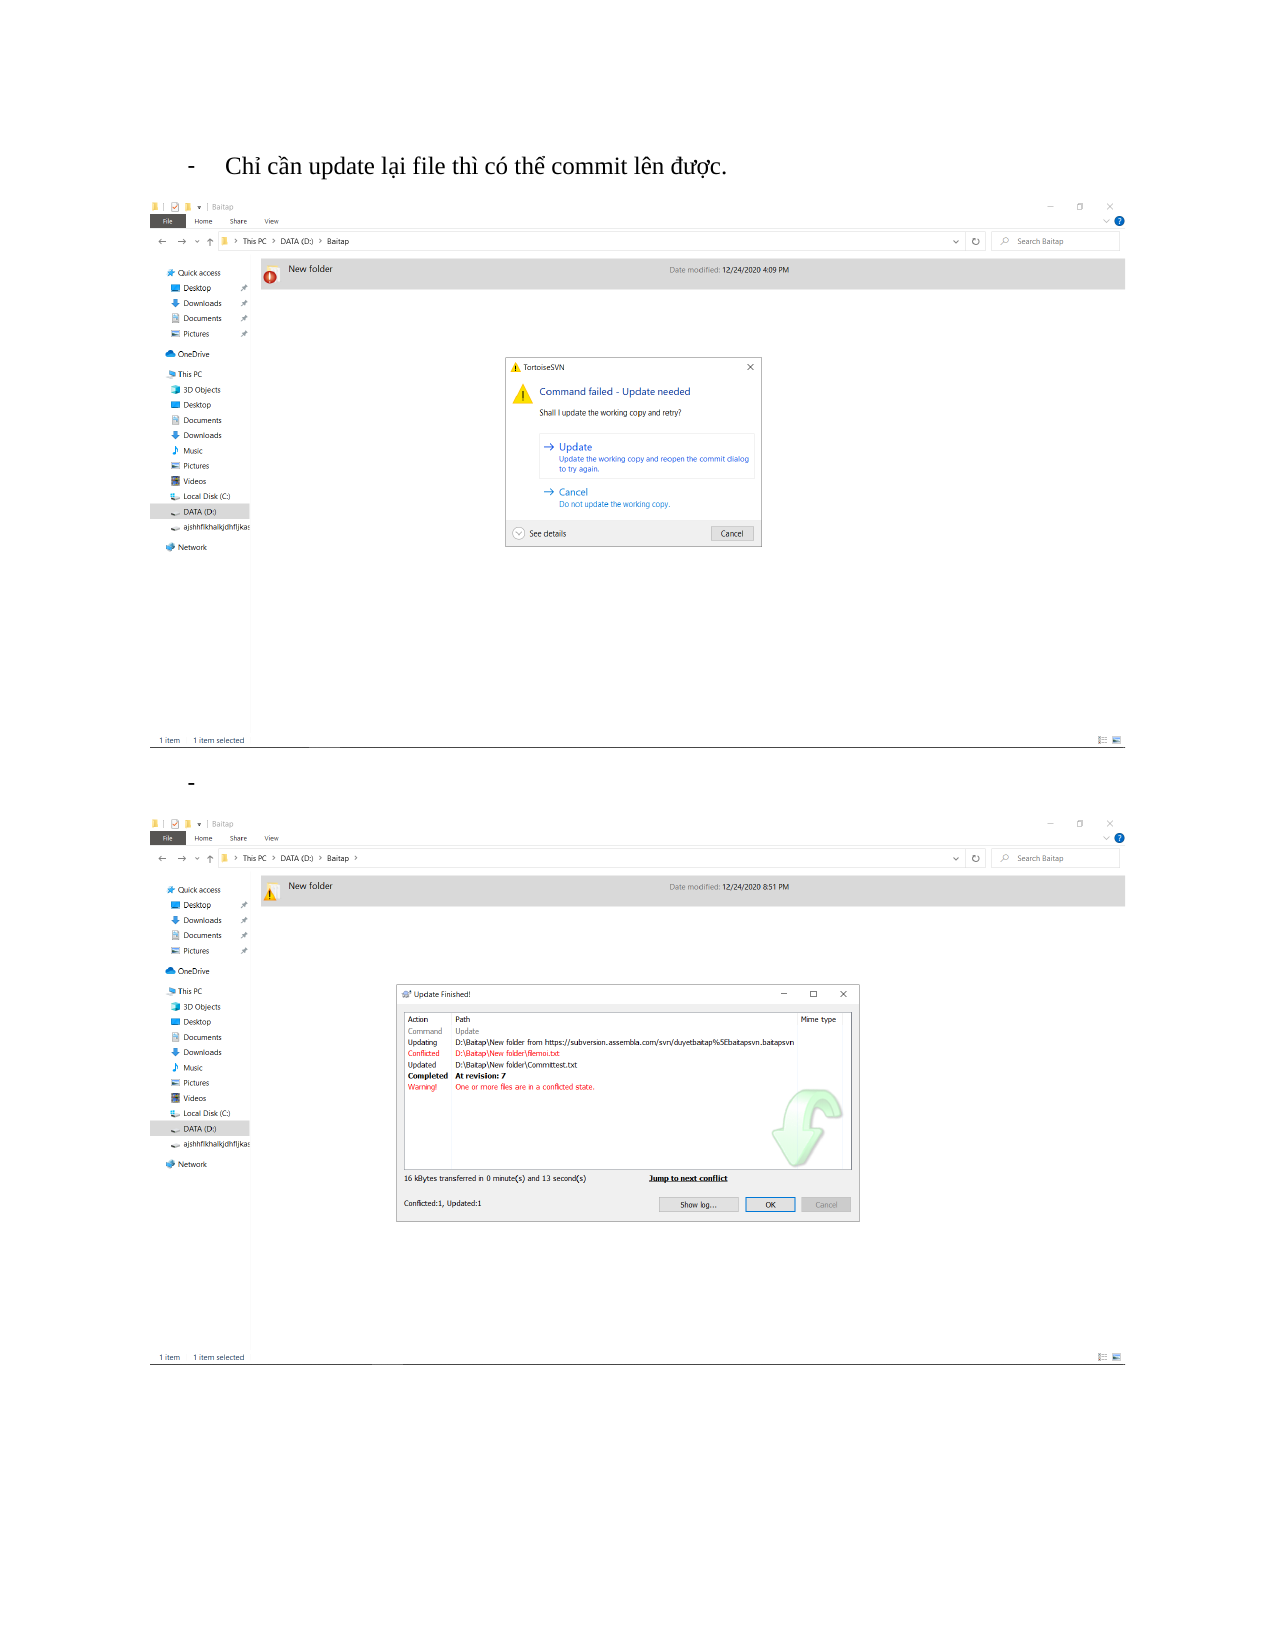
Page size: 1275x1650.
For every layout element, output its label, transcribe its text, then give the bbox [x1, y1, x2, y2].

picture [150, 816, 1125, 1365]
list Chỉ cần update lại file thì có thể commit lên được. [187, 150, 1125, 181]
picture [150, 199, 1125, 748]
